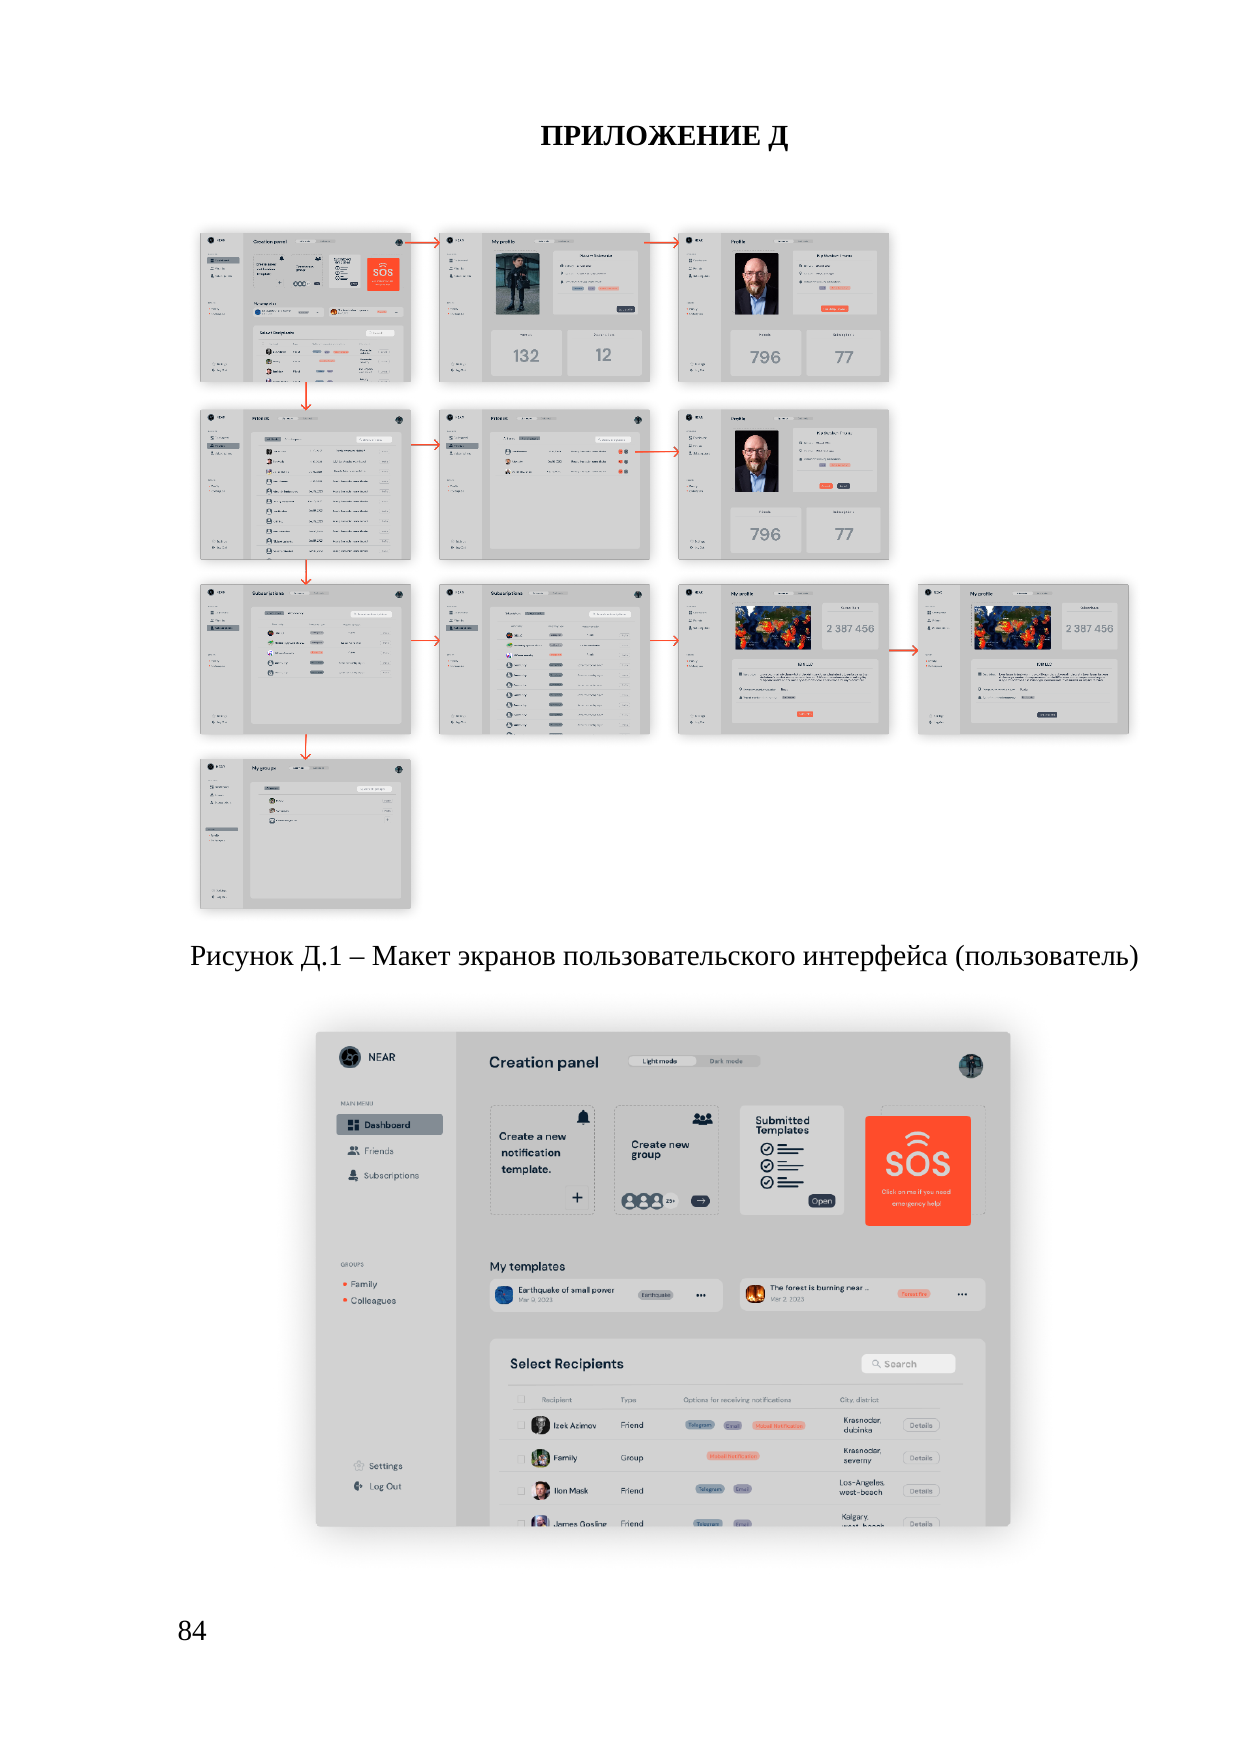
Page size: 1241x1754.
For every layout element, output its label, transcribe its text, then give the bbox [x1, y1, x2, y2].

picture [269, 985, 1060, 1576]
picture [186, 218, 1143, 924]
text ПРИЛОЖЕНИЕ Д [177, 118, 1152, 152]
